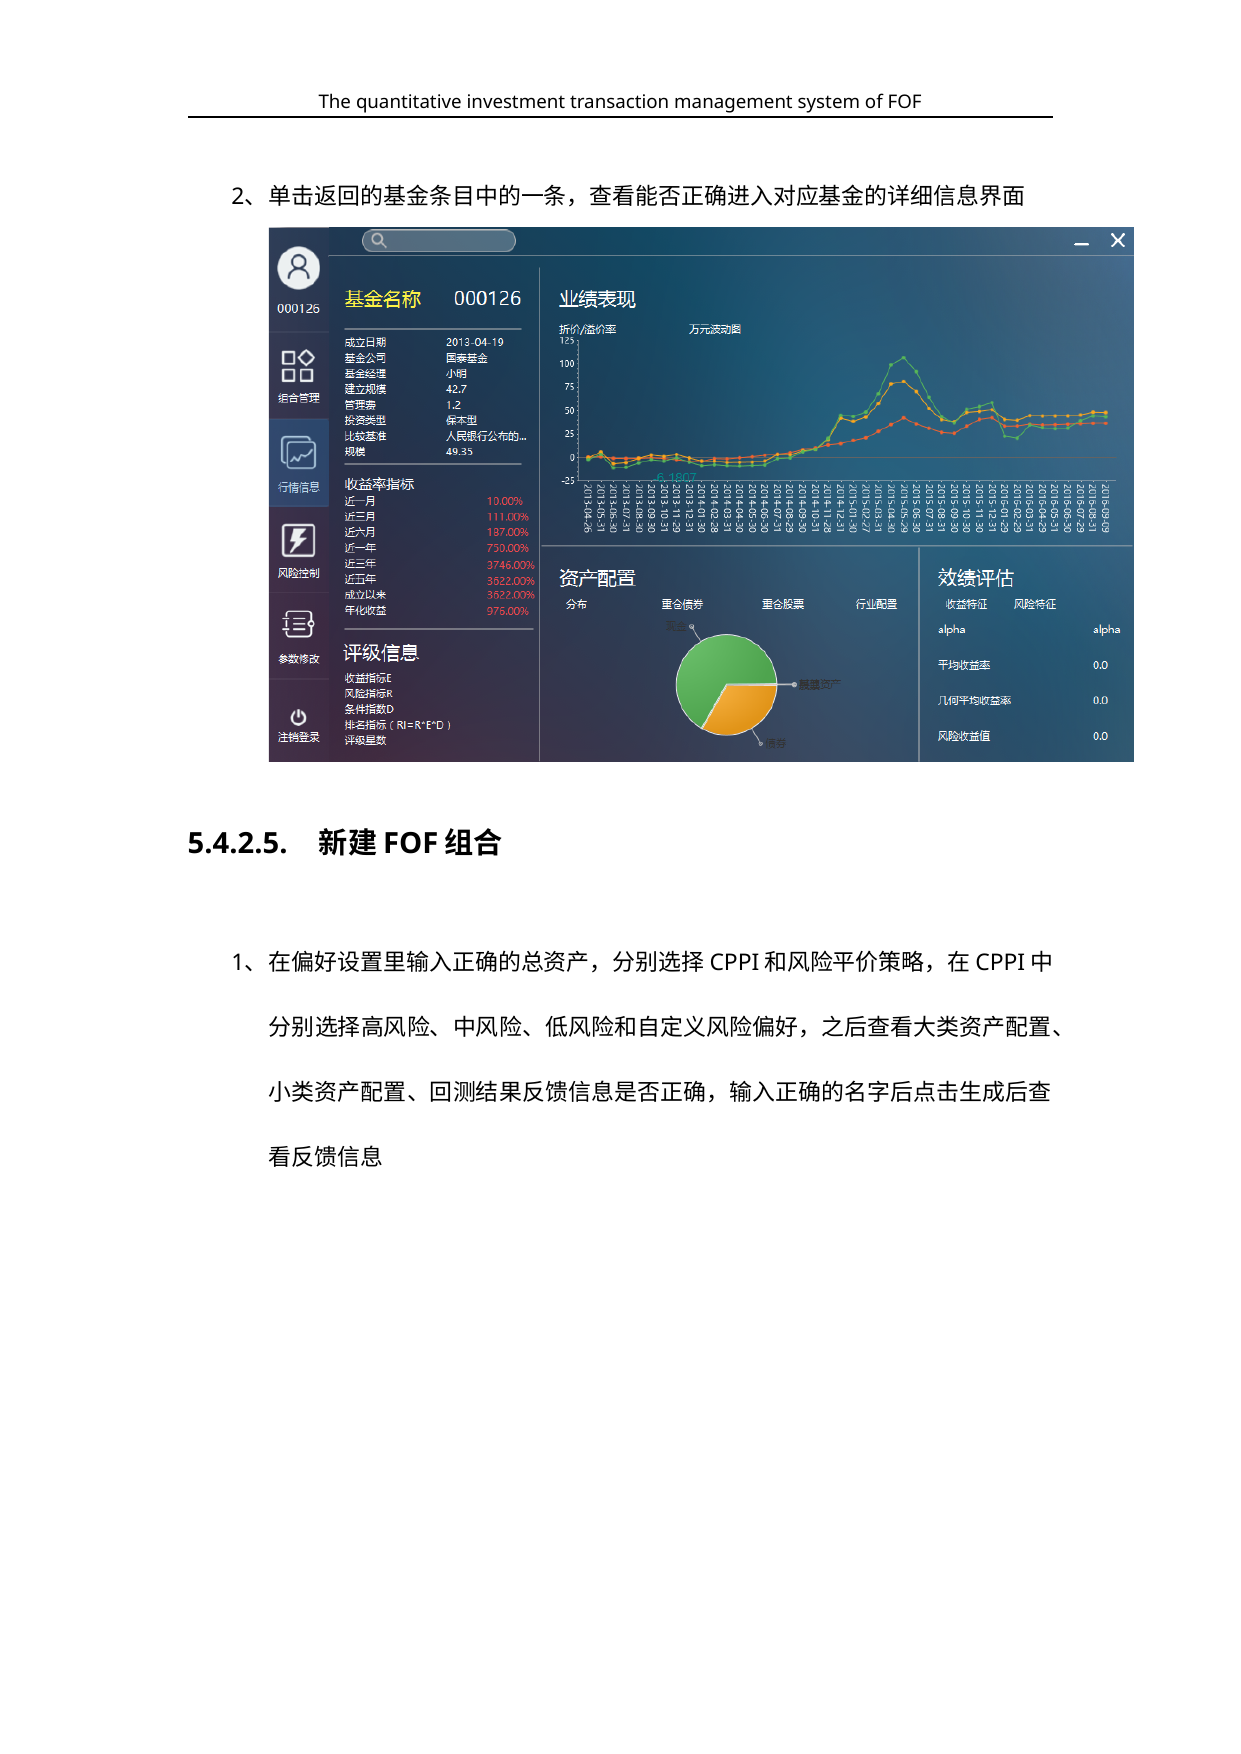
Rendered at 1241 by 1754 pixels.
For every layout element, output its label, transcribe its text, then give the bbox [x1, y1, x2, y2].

list 单击返回的基金条目中的一条，查看能否正确进入对应基金的详细信息界面 [231, 162, 1053, 227]
picture [268, 227, 1134, 762]
subtitle 新建FOF组合 [187, 809, 1053, 874]
list 在偏好设置里输入正确的总资产，分别选择CPPI和风险平价策略，在CPPI中分别选择高风险、中风险、低风险和自定义风险偏好，之后查看大类资产配置、小类资产配置、回测结果反馈信息是否正确，输入正确的名字后点击生成后查看反馈信息 [231, 927, 1053, 1187]
